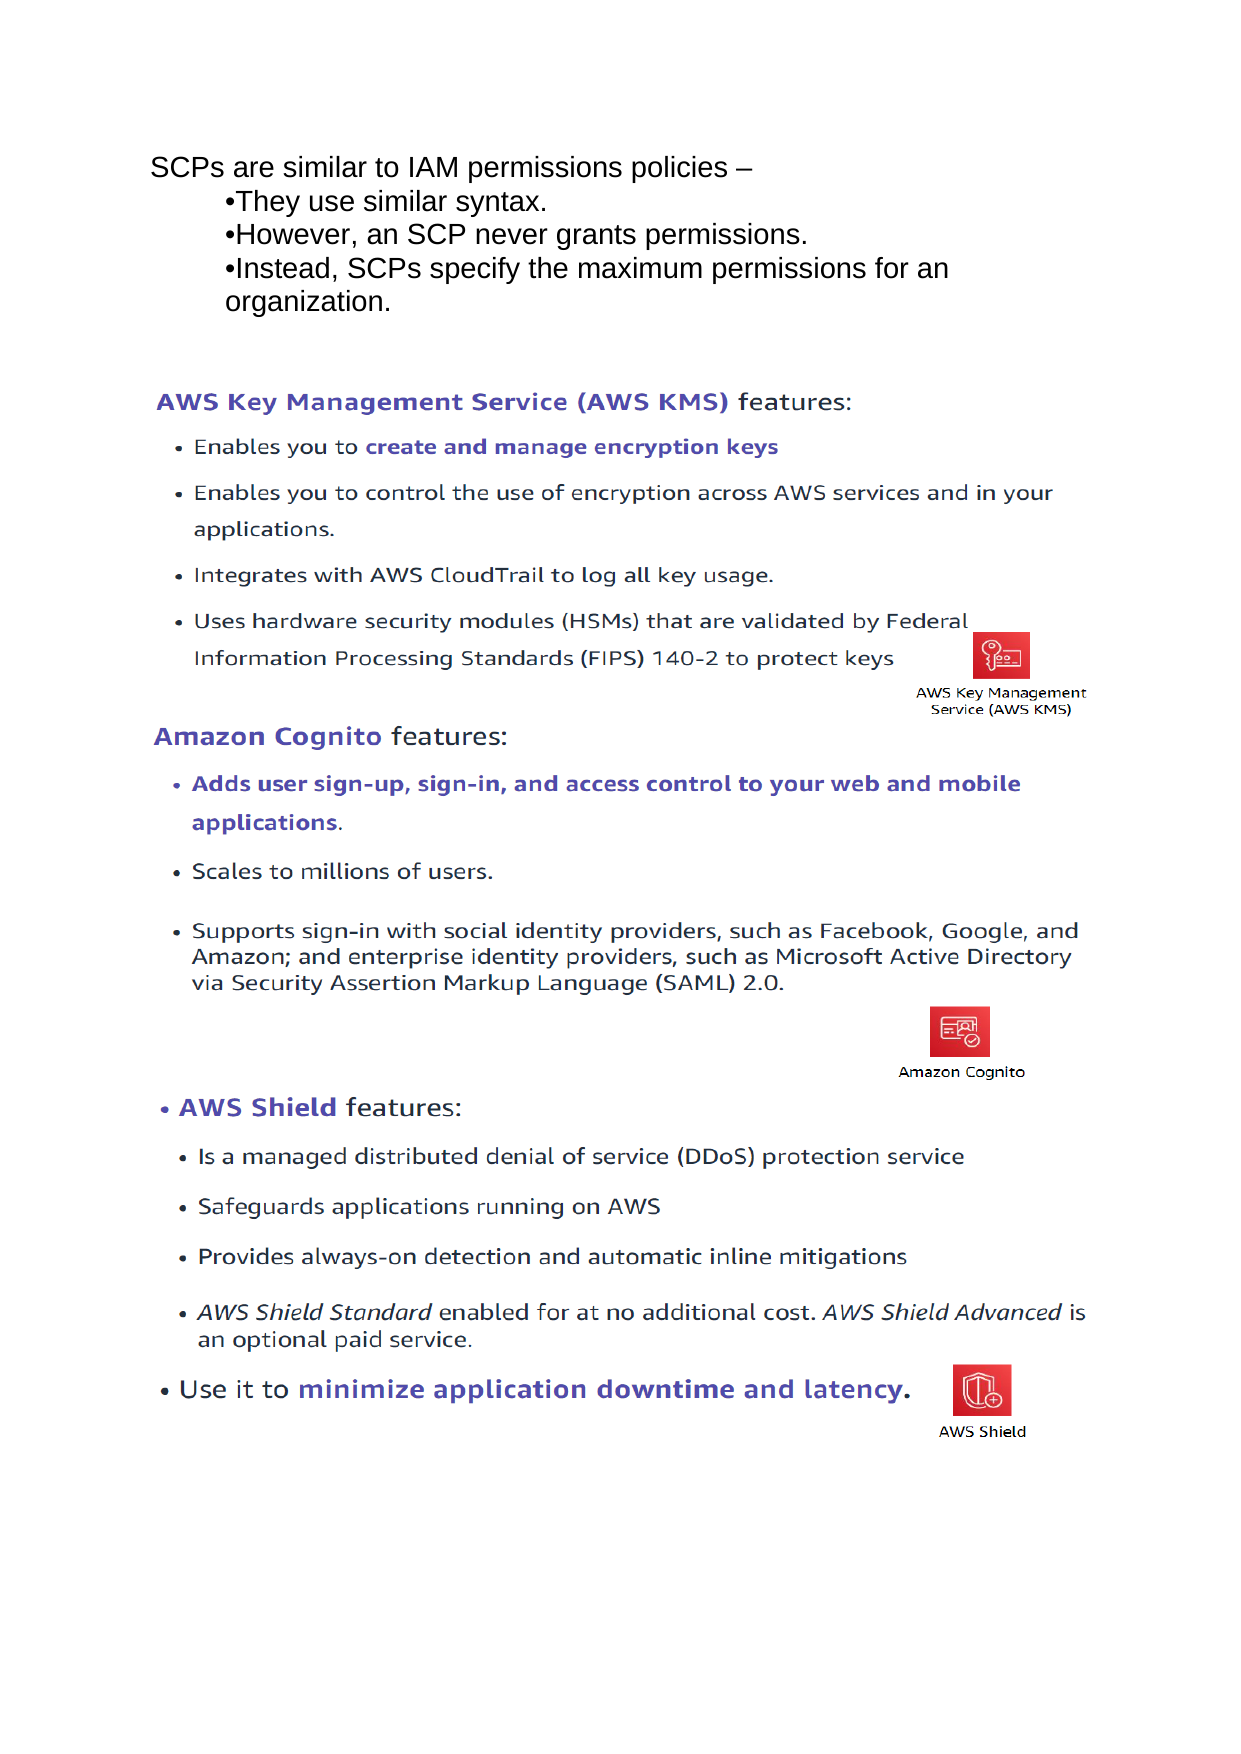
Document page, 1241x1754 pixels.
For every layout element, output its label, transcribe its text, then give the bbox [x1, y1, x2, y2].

text SCPs are similar to IAM permissions policies – •They use similar syntax. [150, 150, 1090, 217]
picture [150, 384, 1091, 1458]
text •Instead, SCPs specify the maximum permissions for an organization. [225, 251, 1090, 318]
text •However, an SCP never grants permissions. [225, 217, 1090, 251]
